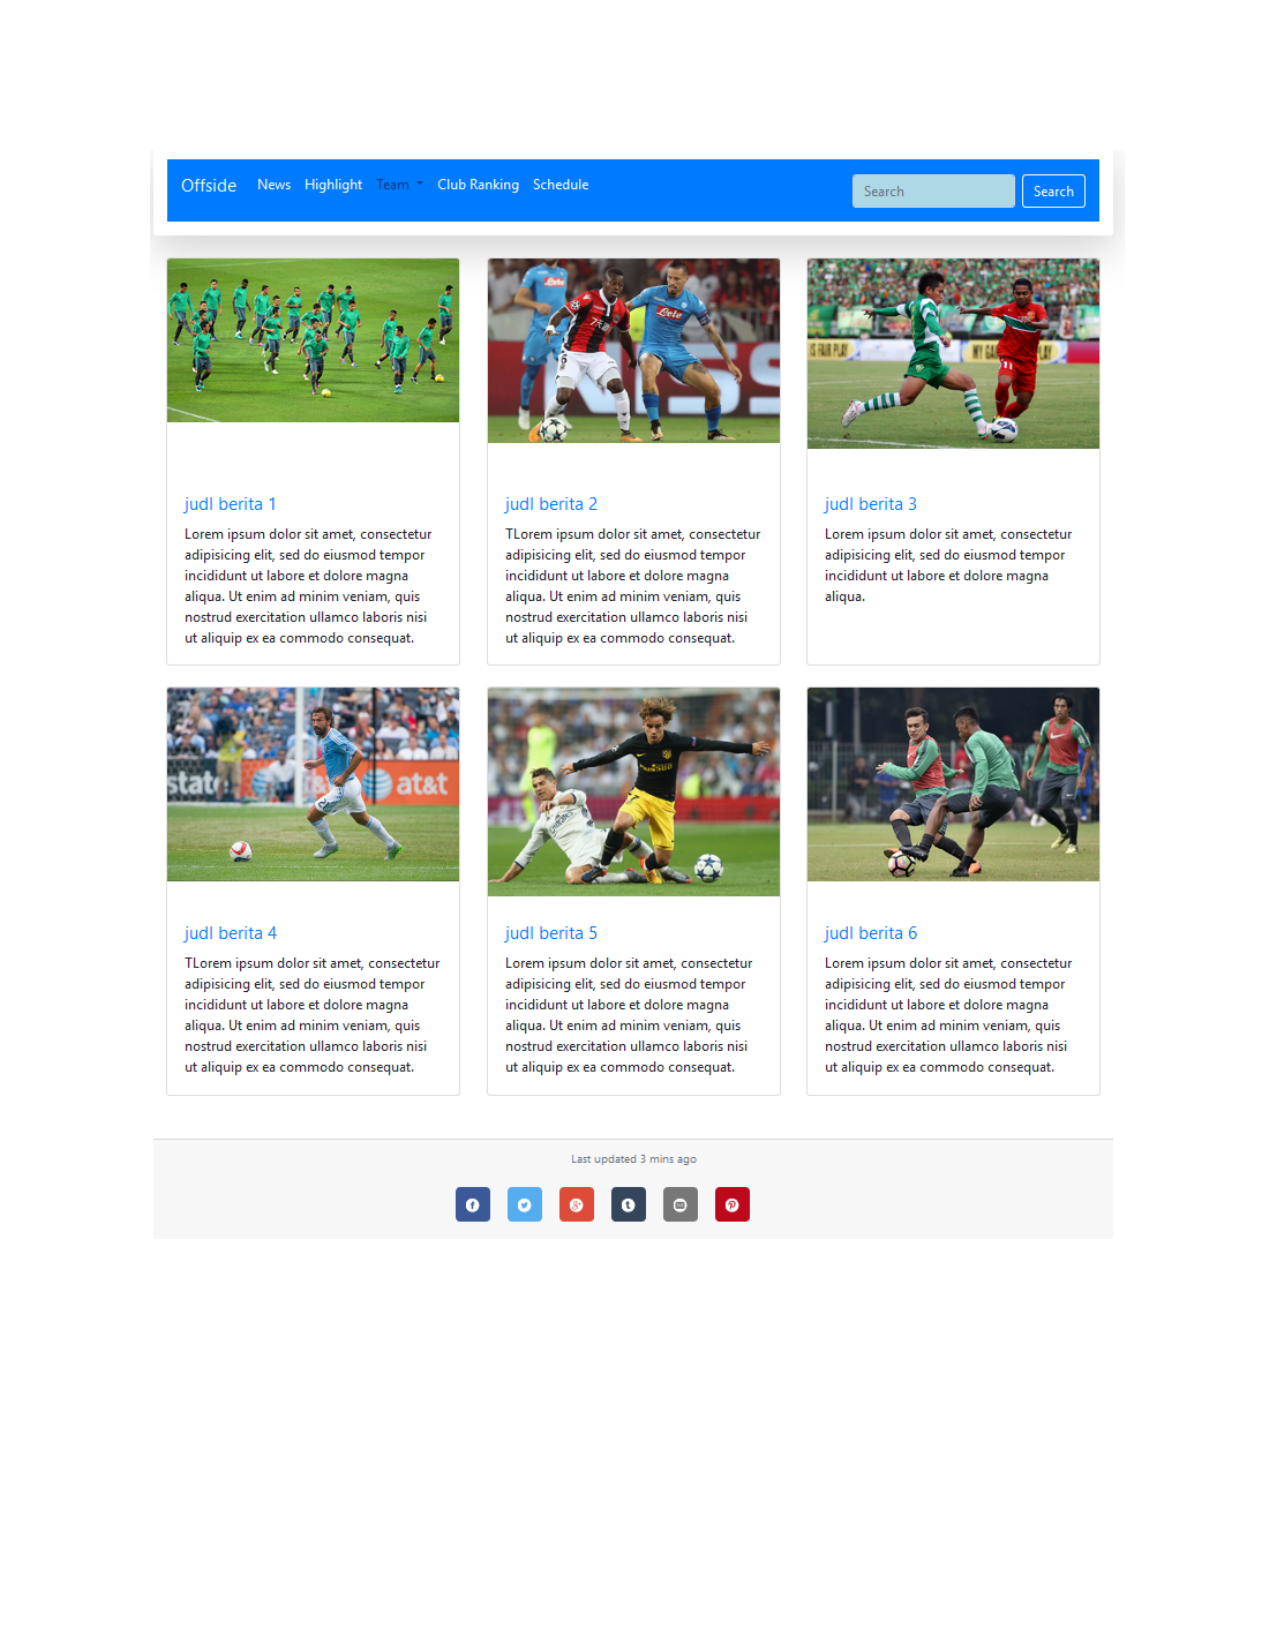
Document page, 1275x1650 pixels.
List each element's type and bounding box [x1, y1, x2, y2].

picture [150, 150, 1125, 1239]
